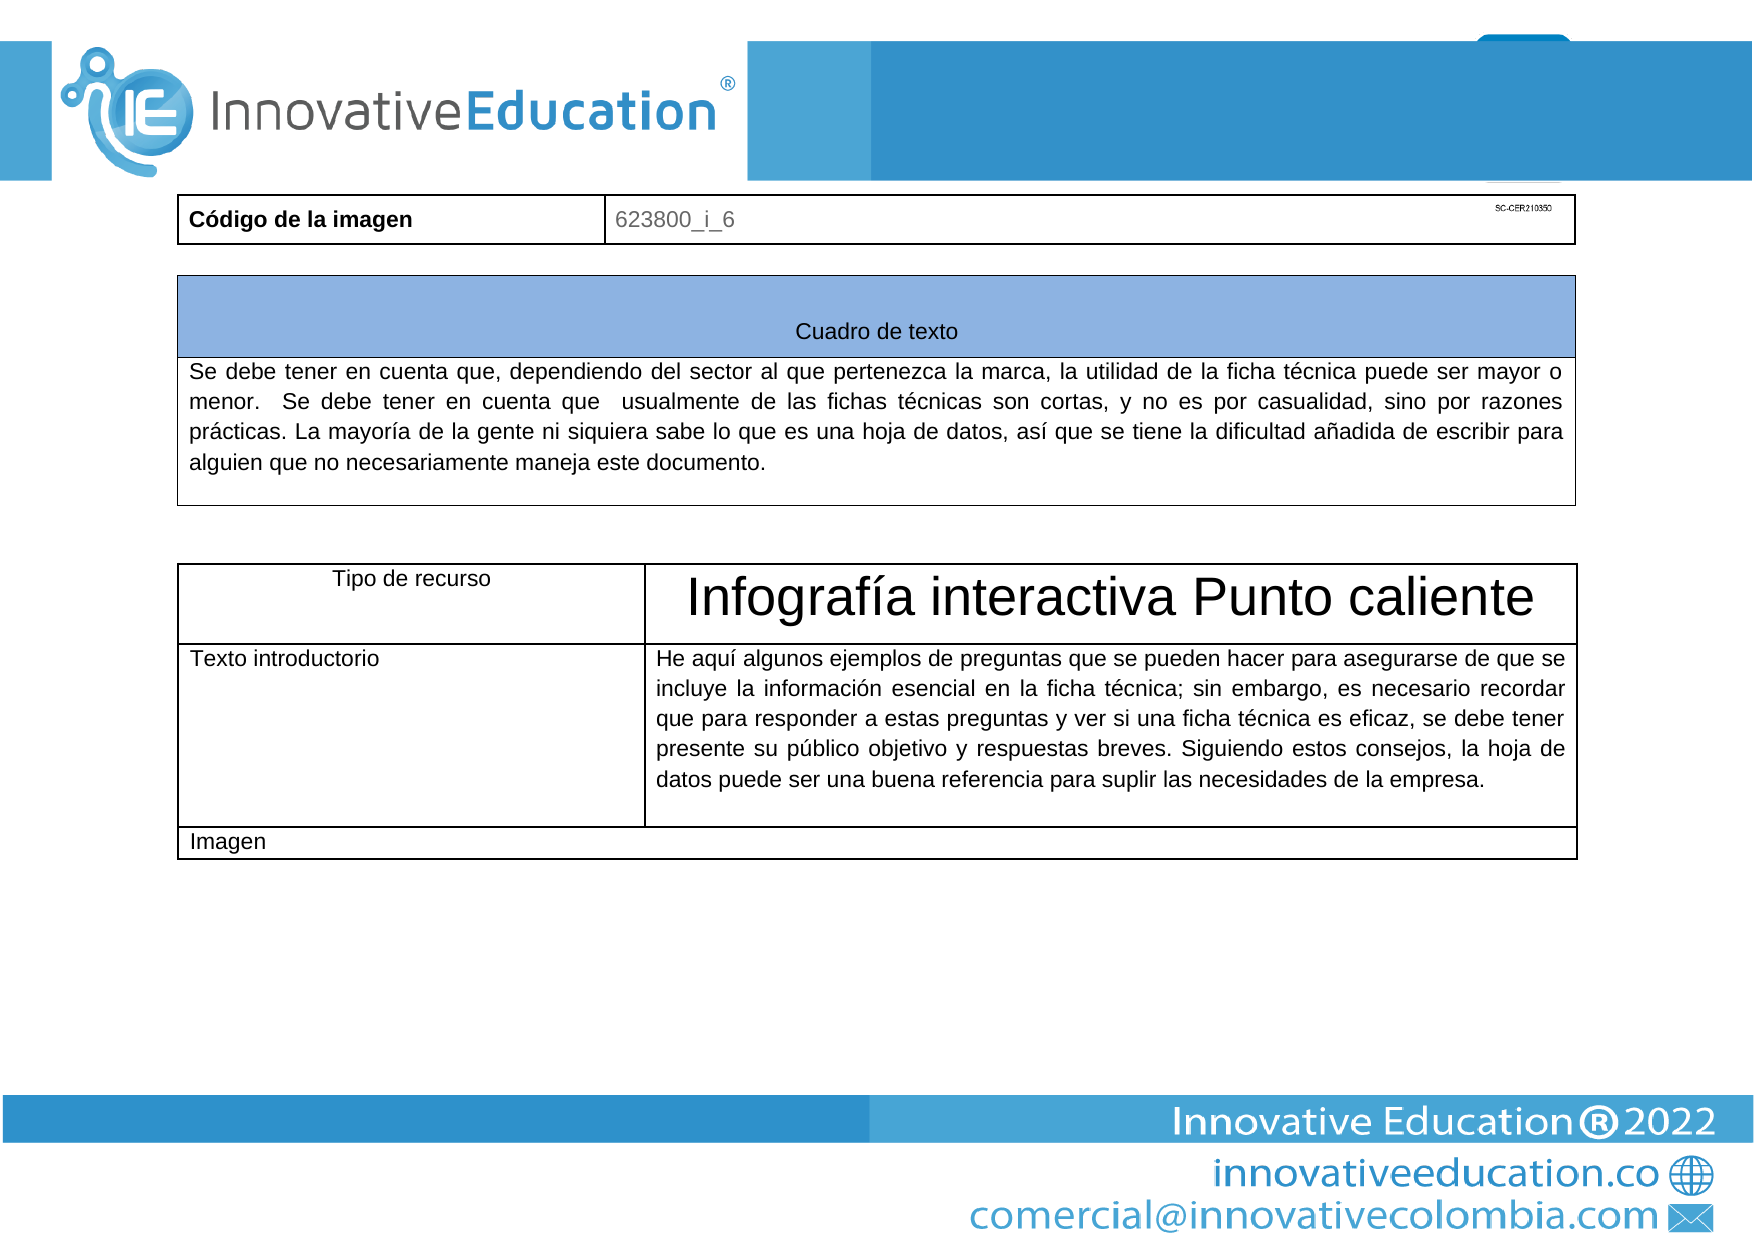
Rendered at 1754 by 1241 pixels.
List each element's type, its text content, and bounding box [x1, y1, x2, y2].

table_cell Se debe tener en cuenta que, dependiendo del sector al que pertenezca la marca, la utilidad de la ficha técnica puede ser mayor o menor. Se debe tener en cuenta que usualmente de las fichas técnicas son cortas, y no es por casualidad, sino por razones prácticas. La mayoría de la gente ni siquiera sabe lo que es una hoja de datos, así que se tiene la dificultad añadida de escribir para alguien que no necesariamente maneja este documento. [178, 358, 1575, 505]
table_header Cuadro de texto [178, 276, 1575, 357]
table_cell 623800_i_6 [606, 196, 1574, 243]
picture [2, 1093, 1754, 1239]
table_cell Código de la imagen [179, 196, 604, 243]
picture [0, 28, 1752, 194]
